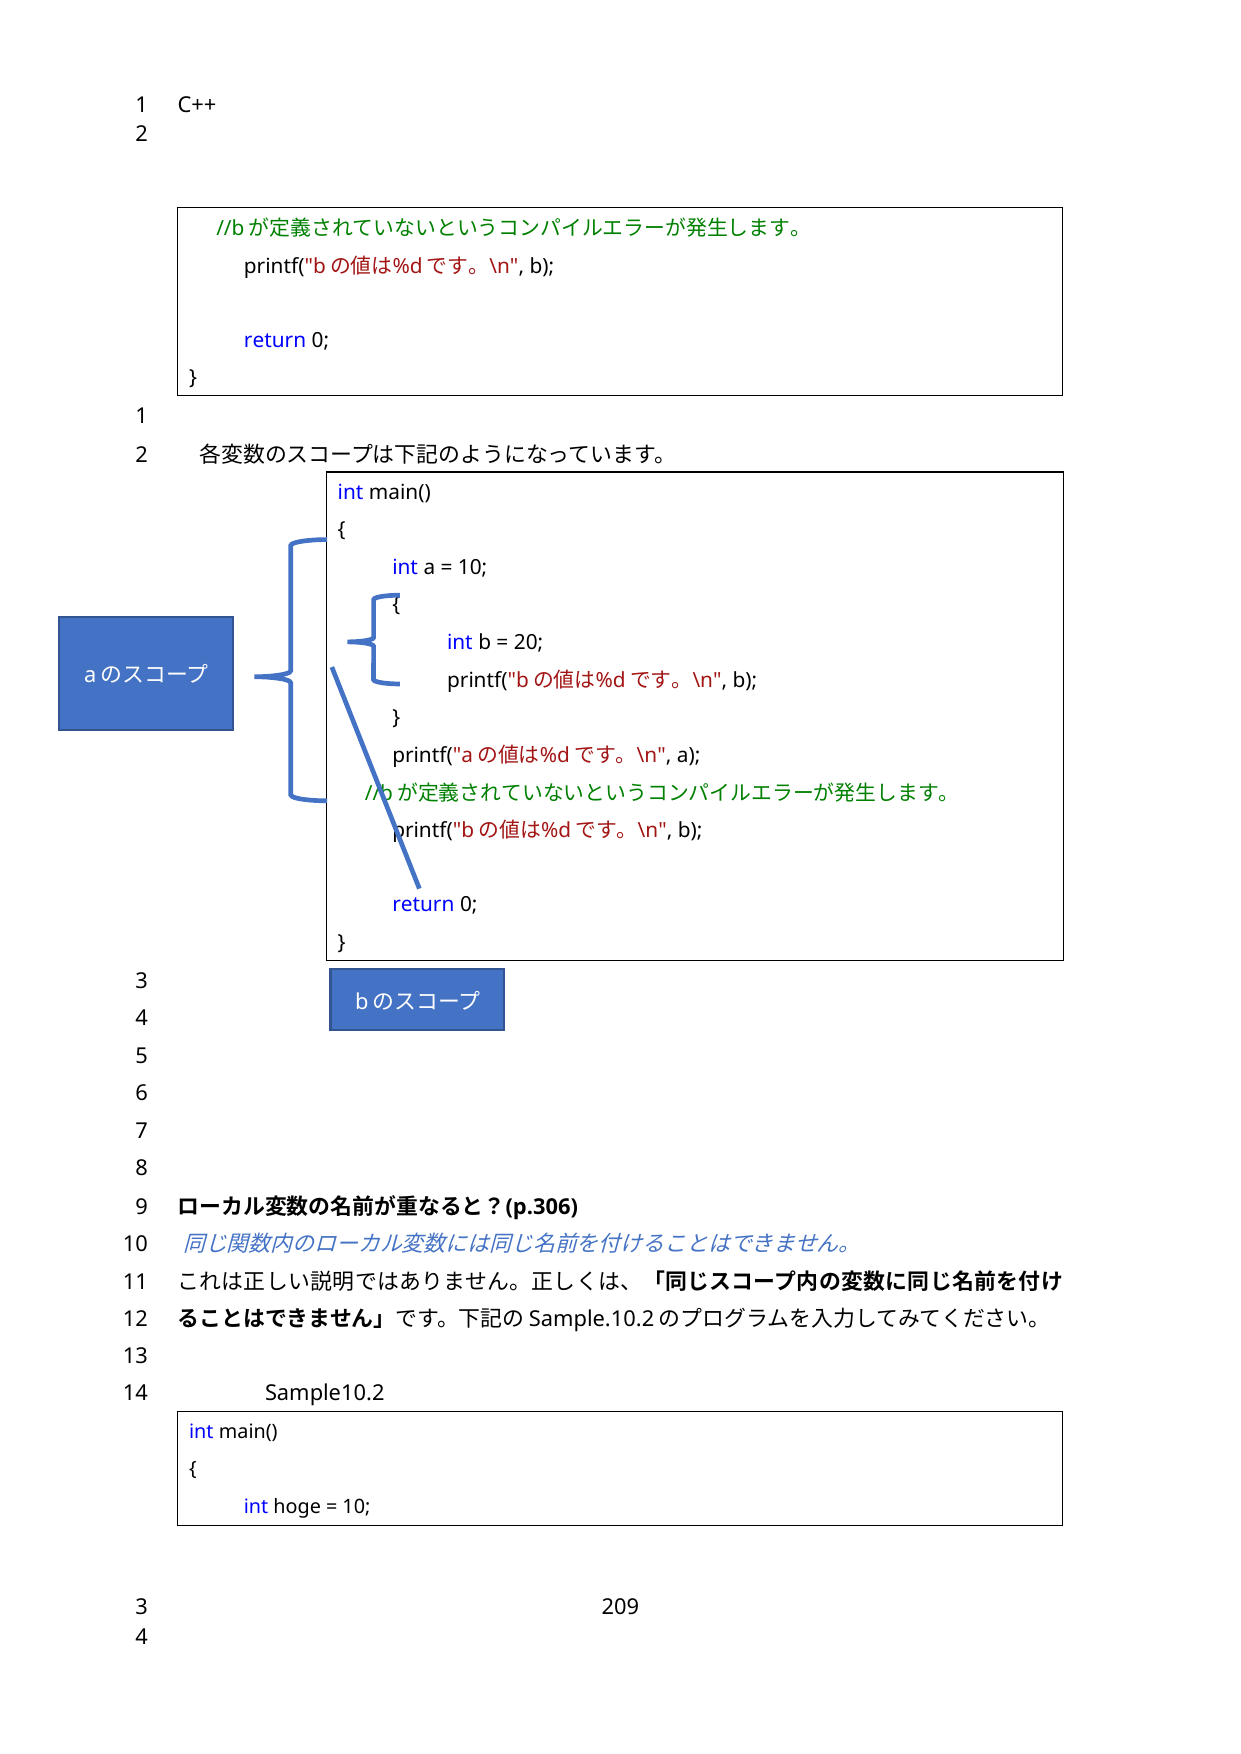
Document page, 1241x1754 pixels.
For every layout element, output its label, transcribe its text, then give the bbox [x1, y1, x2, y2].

subtitle Sample10.2 [265, 1373, 1063, 1411]
text 各変数のスコープは下記のようになっています。 [177, 434, 1063, 471]
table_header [178, 1412, 1062, 1524]
text 同じ関数内のローカル変数には同じ名前を付けることはできません。 [177, 1223, 1063, 1261]
text ローカル変数の名前が重なると？(p.306) [177, 1186, 1063, 1223]
text これは正しい説明ではありません。正しくは、「同じスコープ内の変数に同じ名前を付けることはできません」です。下記のSample.10.2のプログラムを入力してみてください。 [177, 1261, 1063, 1336]
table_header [178, 208, 1062, 395]
